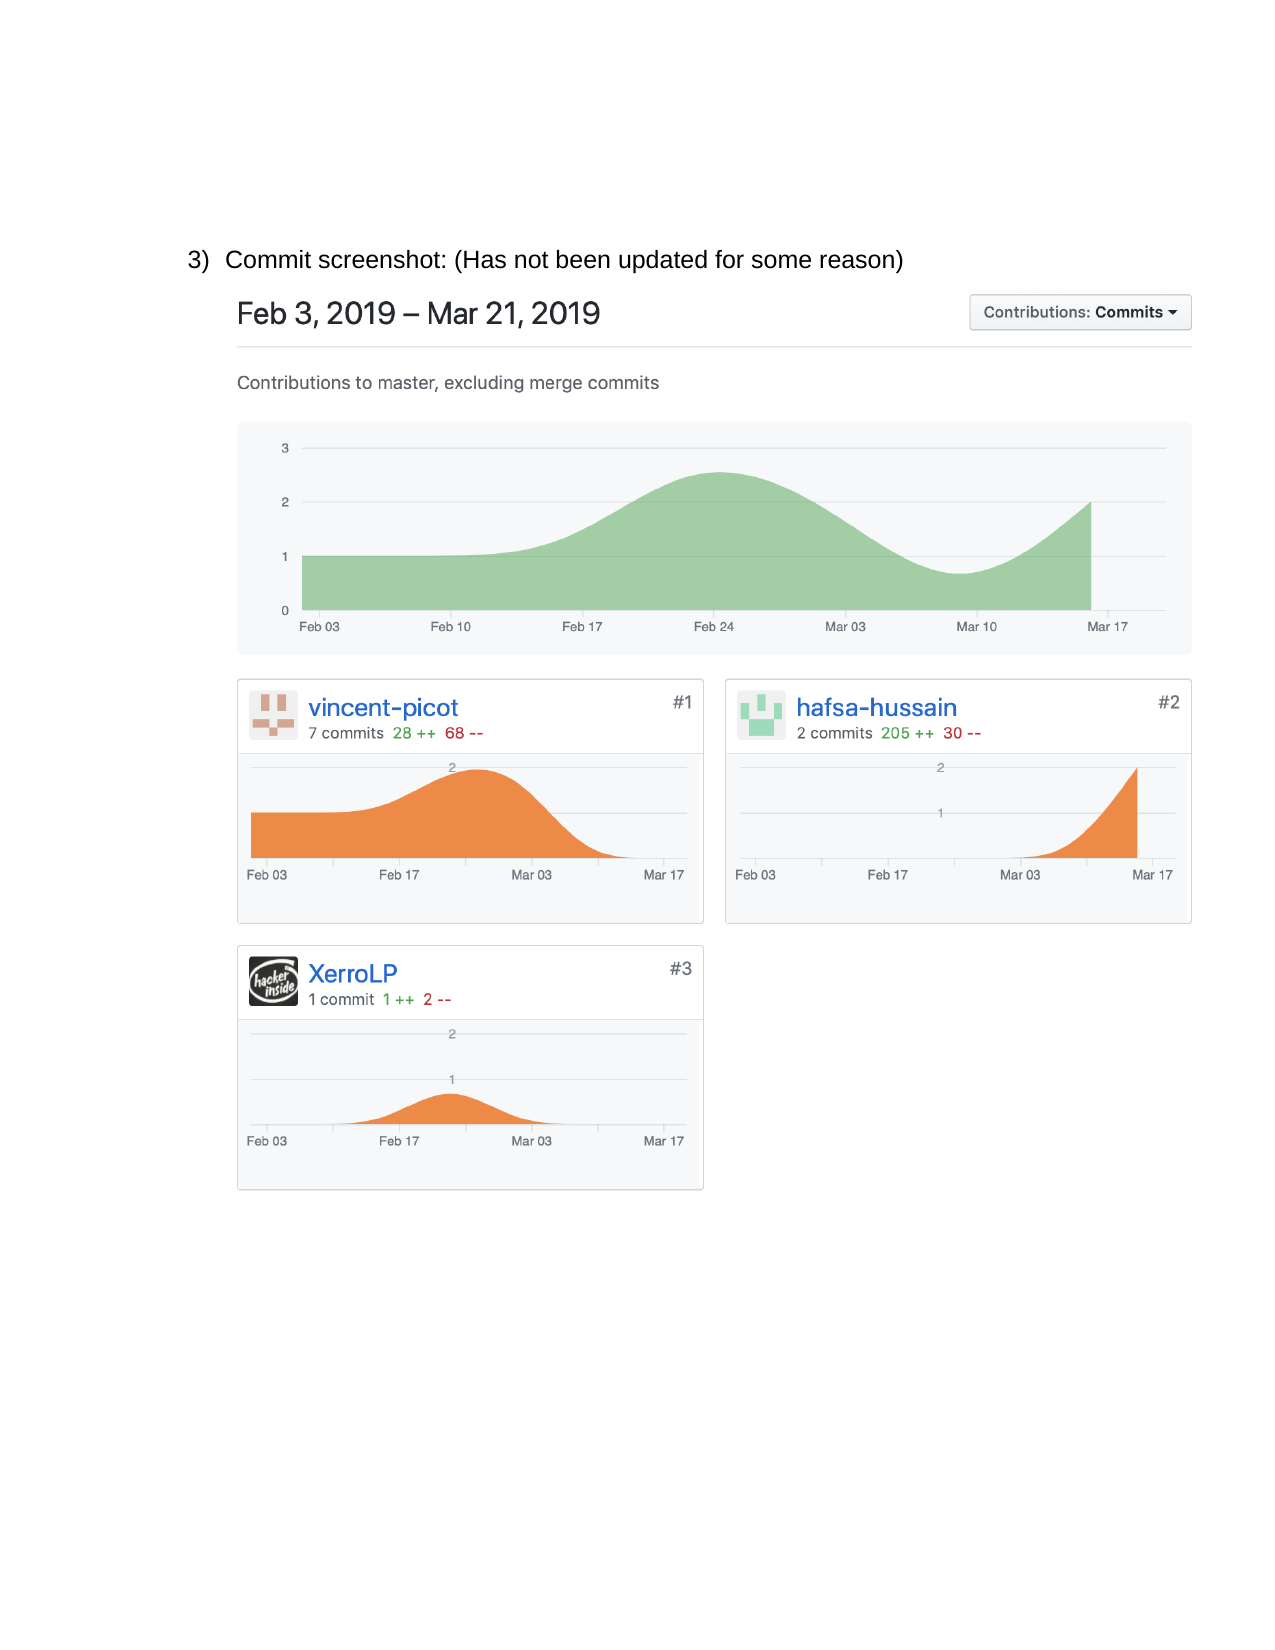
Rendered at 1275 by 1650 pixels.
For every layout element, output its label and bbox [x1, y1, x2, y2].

picture [225, 150, 1200, 1068]
